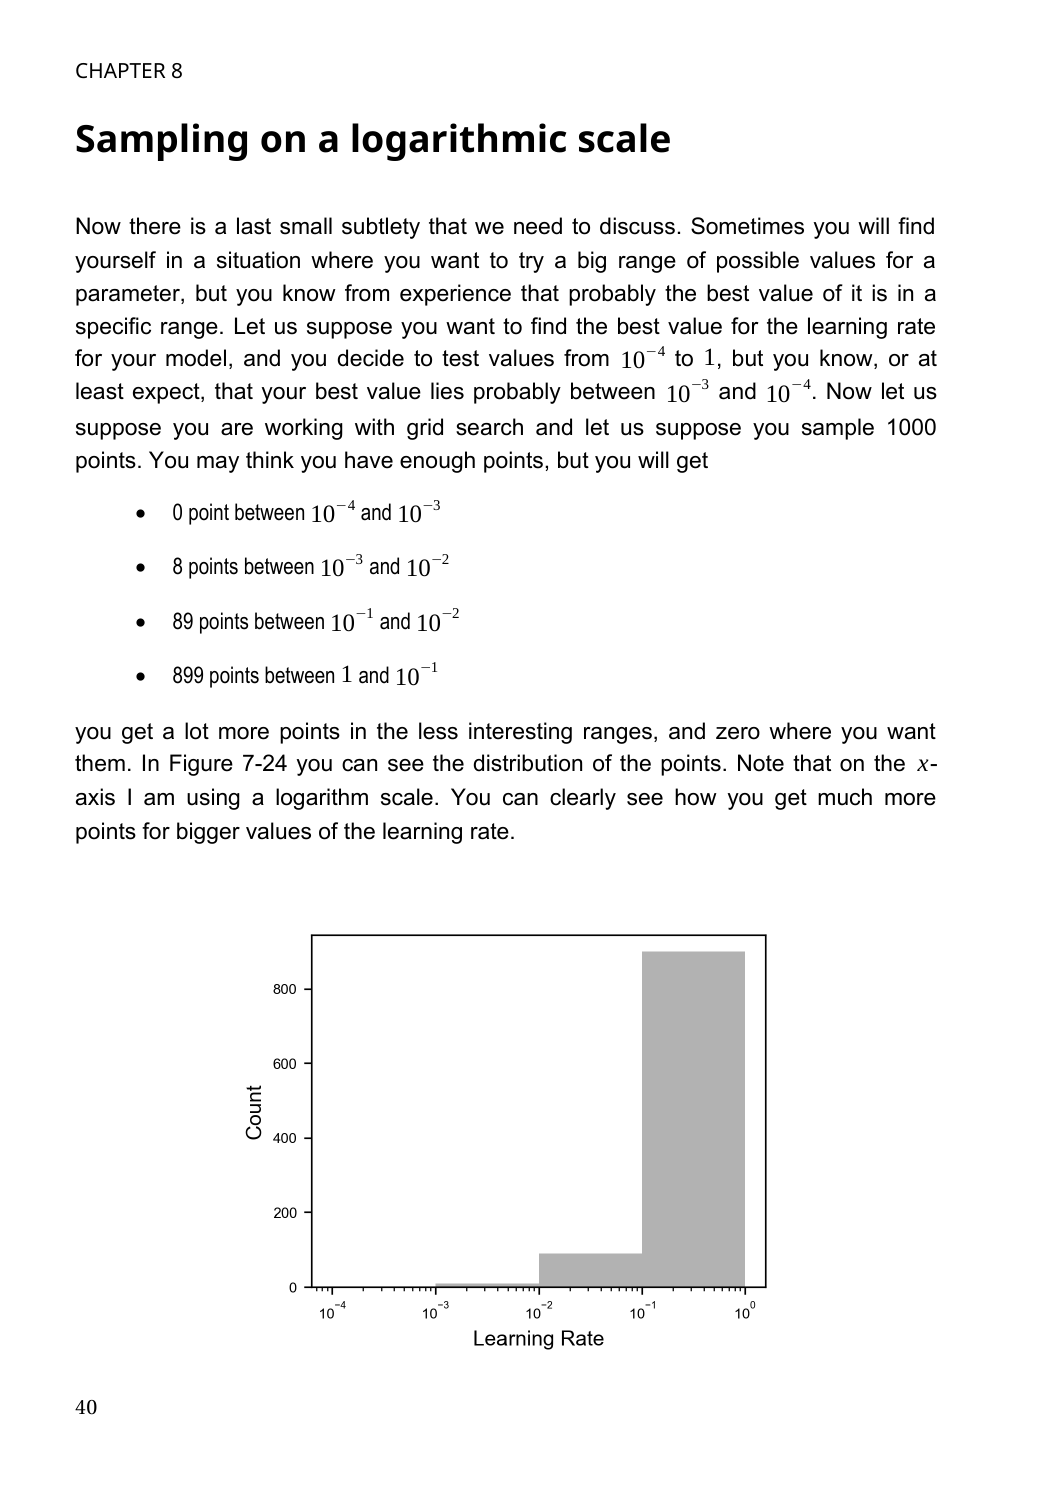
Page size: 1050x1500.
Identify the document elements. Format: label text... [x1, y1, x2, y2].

picture [230, 919, 782, 1364]
text 0 point between and [135, 494, 848, 527]
text you get a lot more points in the less interesting ranges, and zero where you want them. In Figure 7-24 you can see the distribution of the points. Note that on the -axis I am using a logarithm scale. You can clearly see how you get much more points for bigger values of the learning rate. [75, 711, 937, 844]
subtitle Sampling on a logarithmic scale [75, 112, 937, 163]
text 8 points between and [135, 548, 848, 582]
text Now there is a last small subtlety that we need to discuss. Sometimes you will find yourself in a situation where you want to try a big range of possible values for a parameter, but you know from experience that probably the best value of it is in a specific range. Let us suppose you want to find the best value for the learning rate for your model, and you decide to test values from to , but you know, or at least expect, that your best value lies probably between and . Now let us suppose you are working with grid search and let us suppose you sample 1000 points. You may think you have enough points, but you will get [75, 207, 937, 473]
text 899 points between and [135, 657, 848, 690]
text 89 points between and [135, 602, 848, 636]
